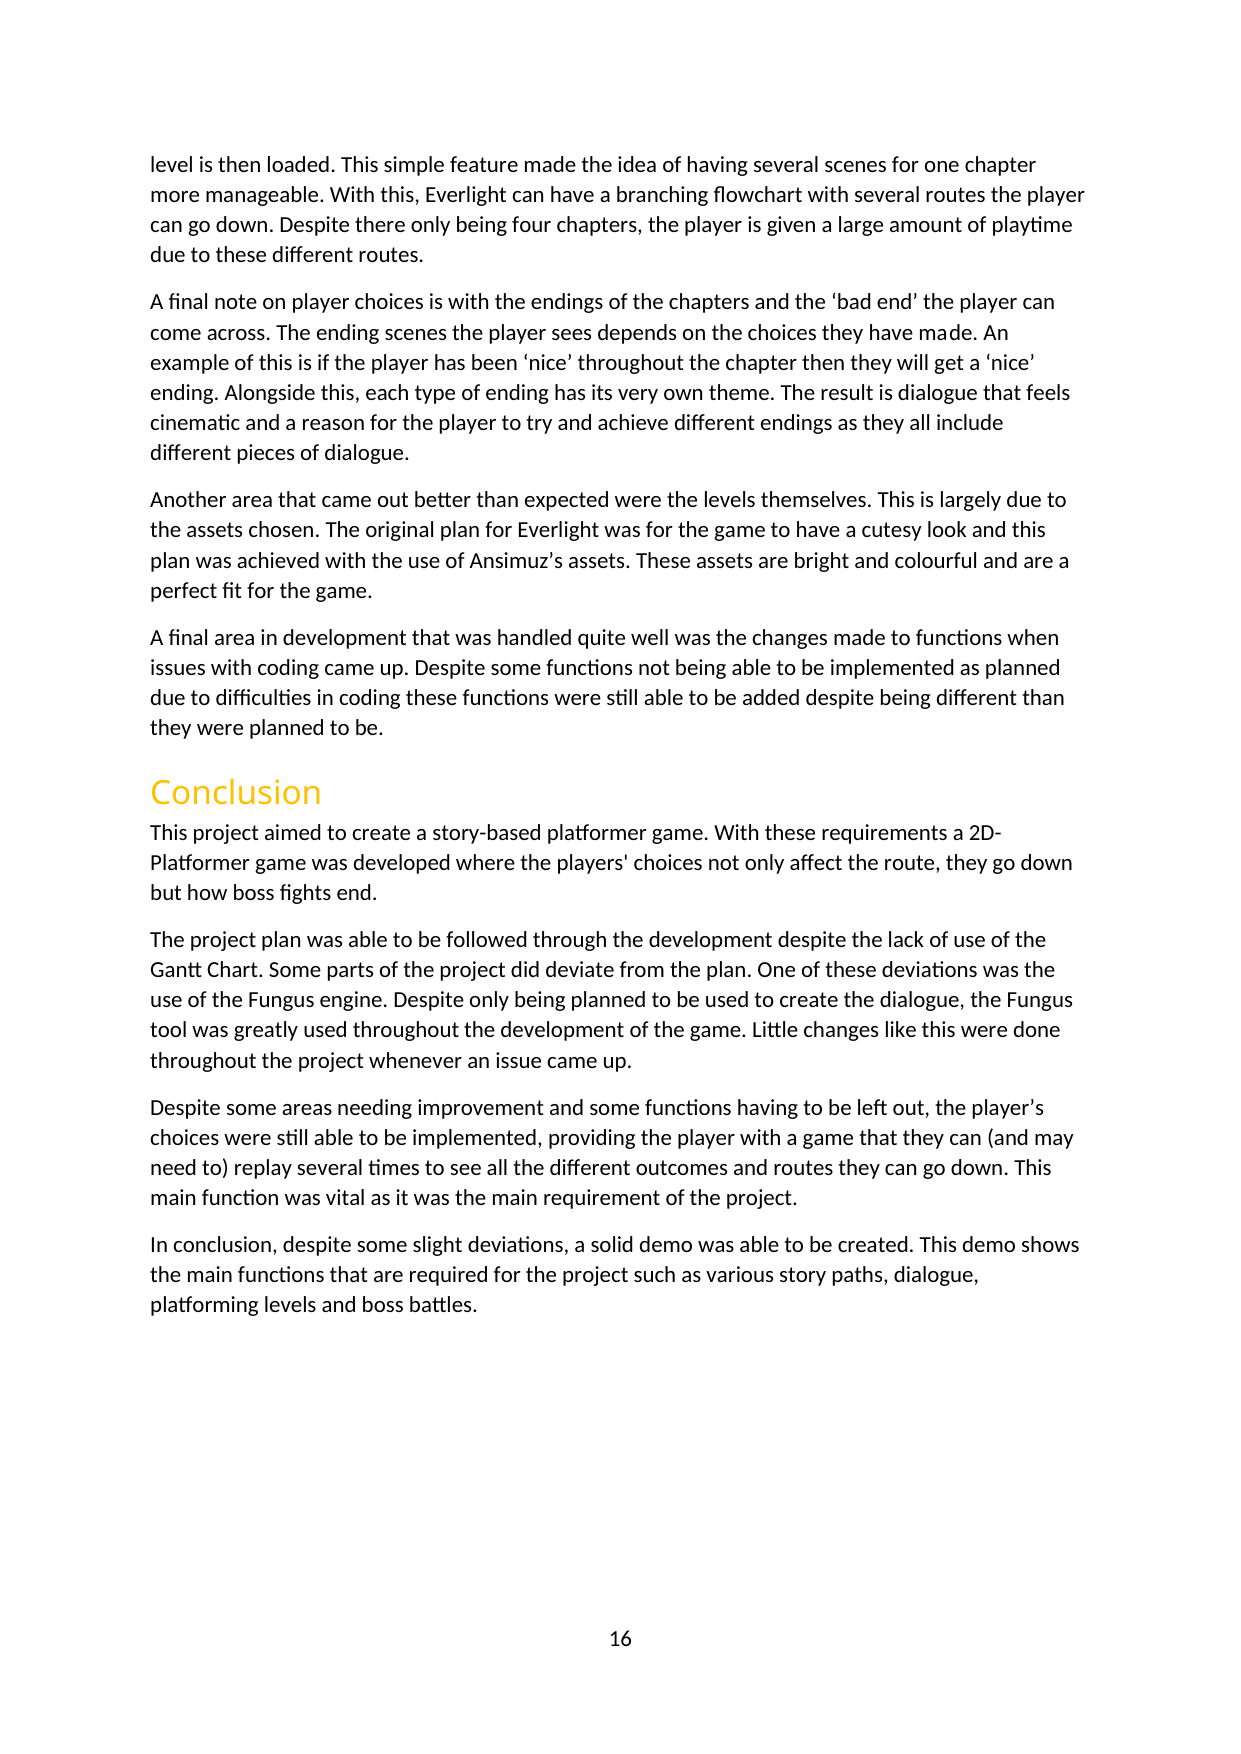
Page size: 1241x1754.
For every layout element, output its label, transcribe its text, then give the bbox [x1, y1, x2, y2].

text Another area that came out better than expected were the levels themselves. This is largely due to the assets chosen. The original plan for Everlight was for the game to have a cutesy look and this plan was achieved with the use of Ansimuz’s assets. These assets are bright and colourful and are a perfect fit for the game. [150, 485, 1090, 604]
text In conclusion, despite some slight deviations, a solid demo was able to be created. This demo shows the main functions that are required for the project such as various story paths, dialogue, platforming levels and boss battles. [150, 1230, 1090, 1319]
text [150, 150, 1090, 269]
text Despite some areas needing improvement and some functions having to be left out, the player’s choices were still able to be implemented, providing the player with a game that they can (and may need to) replay several times to see all the different outcomes and routes they can go down. This main function was vital as it was the main requirement of the project. [150, 1093, 1090, 1211]
text This project aimed to create a story-based platformer game. With these requirements a 2D-Platformer game was developed where the players' choices not only affect the route, they go down but how boss fights end. [150, 818, 1090, 906]
text The project plan was able to be followed through the development despite the lack of use of the Gantt Chart. Some parts of the project did deviate from the plan. One of these deviations was the use of the Fungus engine. Despite only being planned to be used to create the dialogue, the Fungus tool was greatly used throughout the development of the game. Little changes like this were done throughout the project whenever an issue came up. [150, 925, 1090, 1074]
text A final area in development that was handled quite well was the changes made to functions when issues with coding came up. Despite some functions not being able to be implemented as planned due to difficulties in coding these functions were still able to be added despite being different than they were planned to be. [150, 623, 1090, 742]
text A final note on player choices is with the endings of the chapters and the ‘bad end’ the player can come across. The ending scenes the player sees depends on the choices they have made. An example of this is if the player has been ‘nice’ throughout the chapter then they will get a ‘nice’ ending. Alongside this, each type of ending has its very own theme. The result is dialogue that feels cinematic and a reason for the player to try and achieve different endings as they all include different pieces of dialogue. [150, 287, 1090, 467]
subtitle Conclusion [150, 769, 1090, 814]
